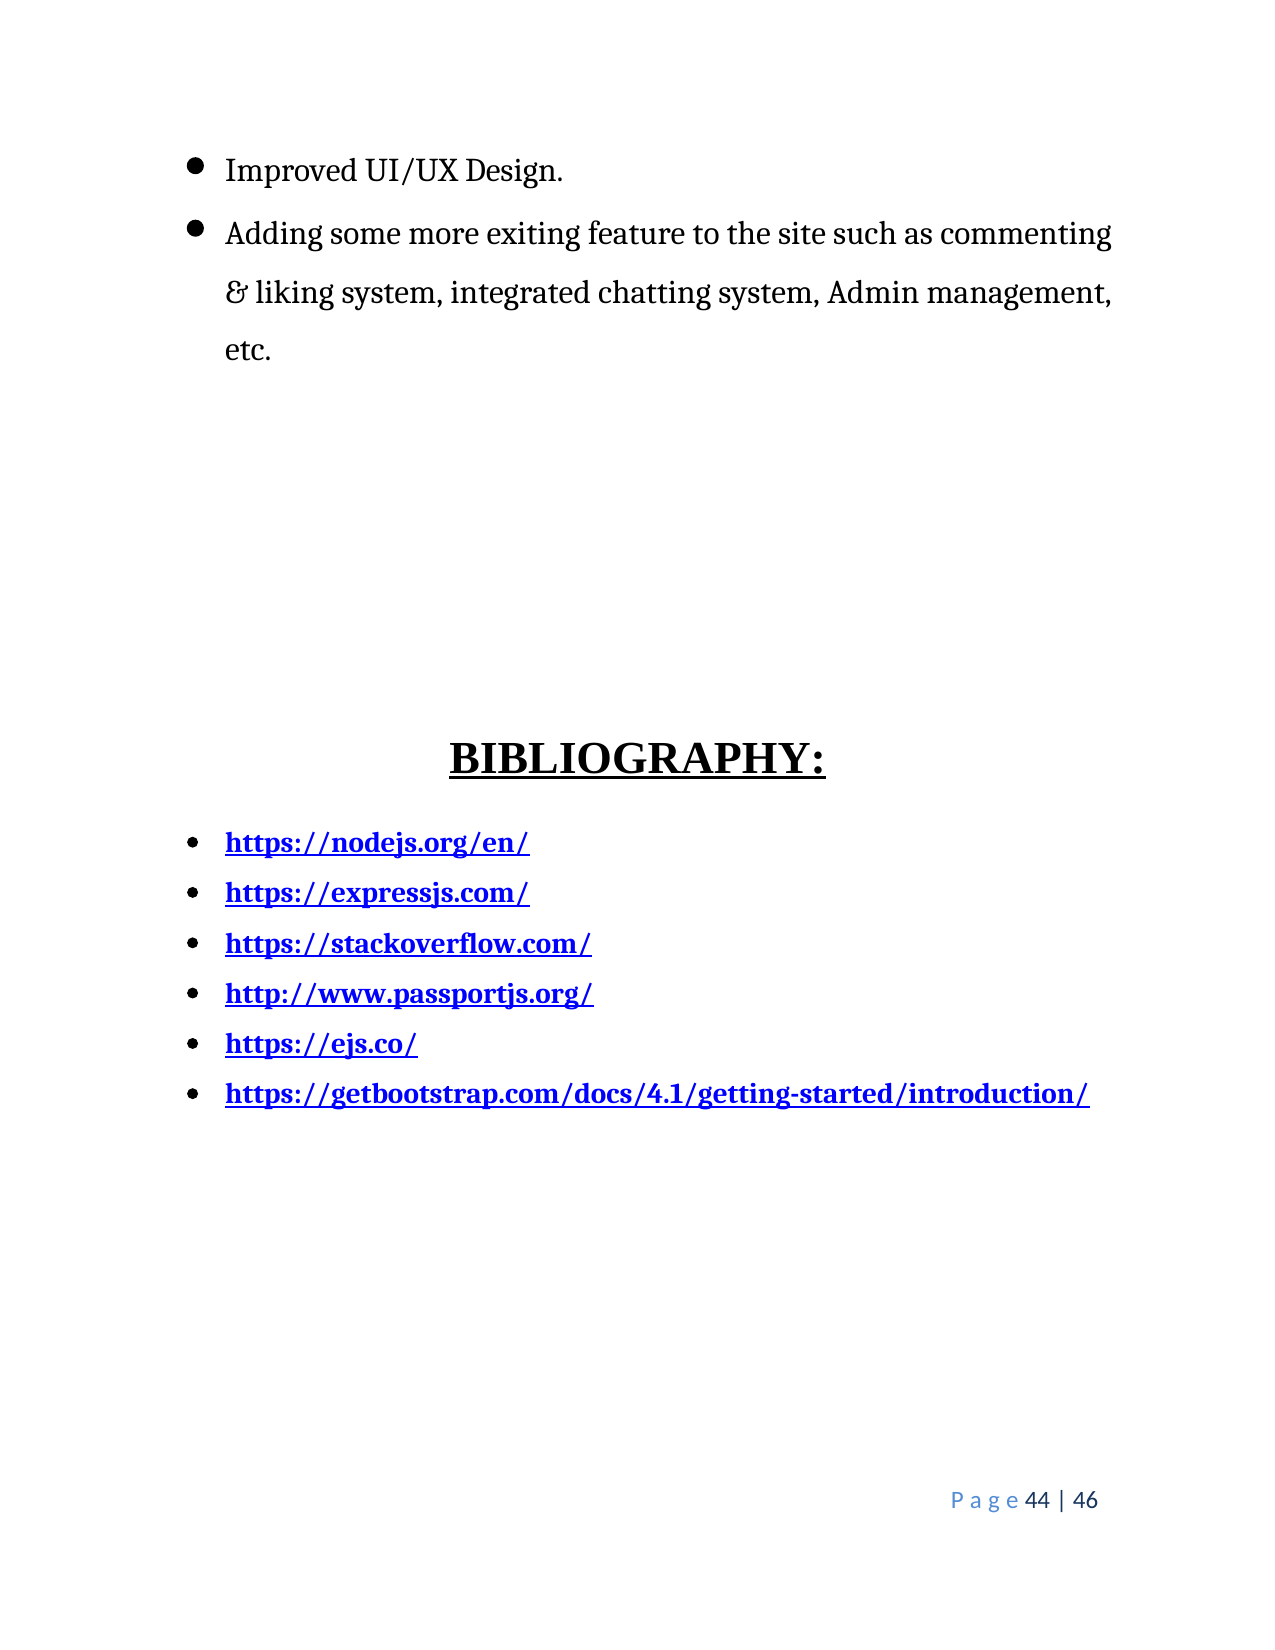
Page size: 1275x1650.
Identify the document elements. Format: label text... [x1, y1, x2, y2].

list https://ejs.co/ [187, 1027, 1125, 1061]
list https://getbootstrap.com/docs/4.1/getting-started/introduction/ [187, 1078, 1125, 1111]
list https://stackoverflow.com/ [187, 927, 1125, 960]
list https://nodejs.org/en/ [187, 826, 1125, 860]
list Adding some more exiting feature to the site such as commenting & liking system, integrated chatting system, Admin management, etc. [187, 212, 1125, 369]
list http://www.passportjs.org/ [187, 977, 1125, 1011]
list Improved UI/UX Design. [187, 150, 1125, 192]
text BIBLIOGRAPHY: [150, 730, 1125, 783]
list https://expressjs.com/ [187, 876, 1125, 910]
